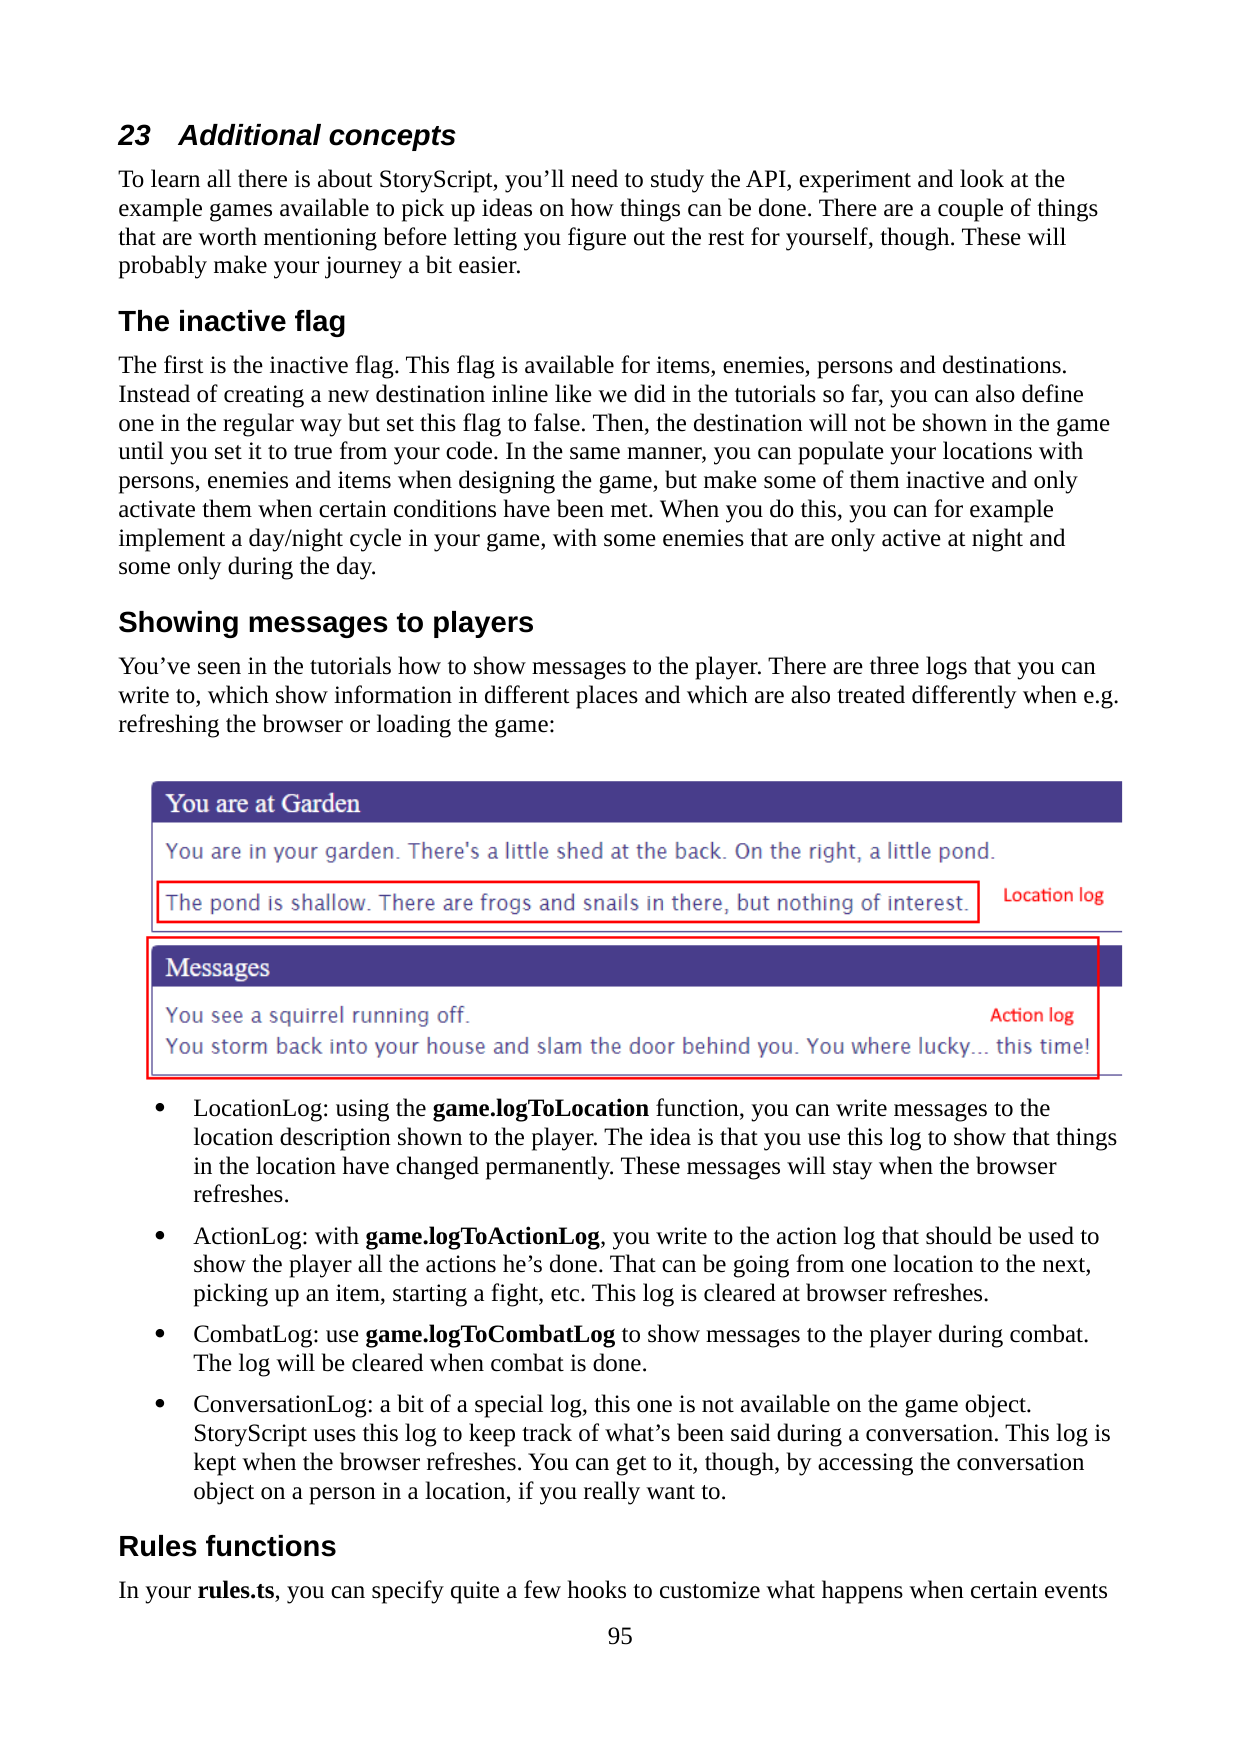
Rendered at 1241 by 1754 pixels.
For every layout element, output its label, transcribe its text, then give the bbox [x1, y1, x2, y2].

list ConversationLog: a bit of a special log, this one is not available on the game object. StoryScript uses this log to keep track of what’s been said during a conversation. This log is kept when the browser refreshes. You can get to it, though, by accessing the conversation object on a person in a location, if you really want to. [156, 1389, 1122, 1504]
text To learn all there is about StoryScript, you’ll need to study the API, experiment and look at the example games available to pick up ideas on how things can be done. There are a couple of things that are worth mentioning before letting you figure out the rest for yourself, though. These will probably make your journey a bit easier. [118, 164, 1122, 279]
list ActionLog: with game.logToActionLog, you write to the action log that should be used to show the player all the actions he’s done. That can be going from one location to the next, picking up an item, starting a fight, etc. This log is cleared at browser refreshes. [156, 1221, 1122, 1307]
subtitle Additional concepts [118, 118, 1122, 152]
list CombatLog: use game.logToCombatLog to show messages to the player during combat. The log will be cleared when combat is done. [156, 1319, 1122, 1377]
subtitle Showing messages to players [118, 605, 1122, 639]
text The first is the inactive flag. This flag is available for items, enemies, persons and destinations. Instead of creating a new destination inline like we did in the tutorials so far, you can also define one in the regular way but set this flag to false. Then, the destination will not be shown in the game until you set it to true from your code. In the same manner, you can populate your locations with persons, enemies and items when designing the game, but make some of them inactive and only activate them when certain conditions have been met. When you do this, you can for example implement a day/night cycle in your game, with some enemies that are only active at night and some only during the day. [118, 350, 1122, 580]
list LocationLog: using the game.logToLocation function, you can write messages to the location description shown to the player. The idea is that you use this log to show that things in the location have changed permanently. These messages will stay when the browser refreshes. [156, 1093, 1122, 1208]
subtitle The inactive flag [118, 304, 1122, 338]
picture [118, 750, 1123, 1081]
text You’ve seen in the tutorials how to show messages to the player. There are three logs that you can write to, which show information in different places and which are also treated differently when e.g. refreshing the browser or loading the game: [118, 651, 1122, 737]
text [118, 1576, 1122, 1604]
subtitle Rules functions [118, 1529, 1122, 1563]
